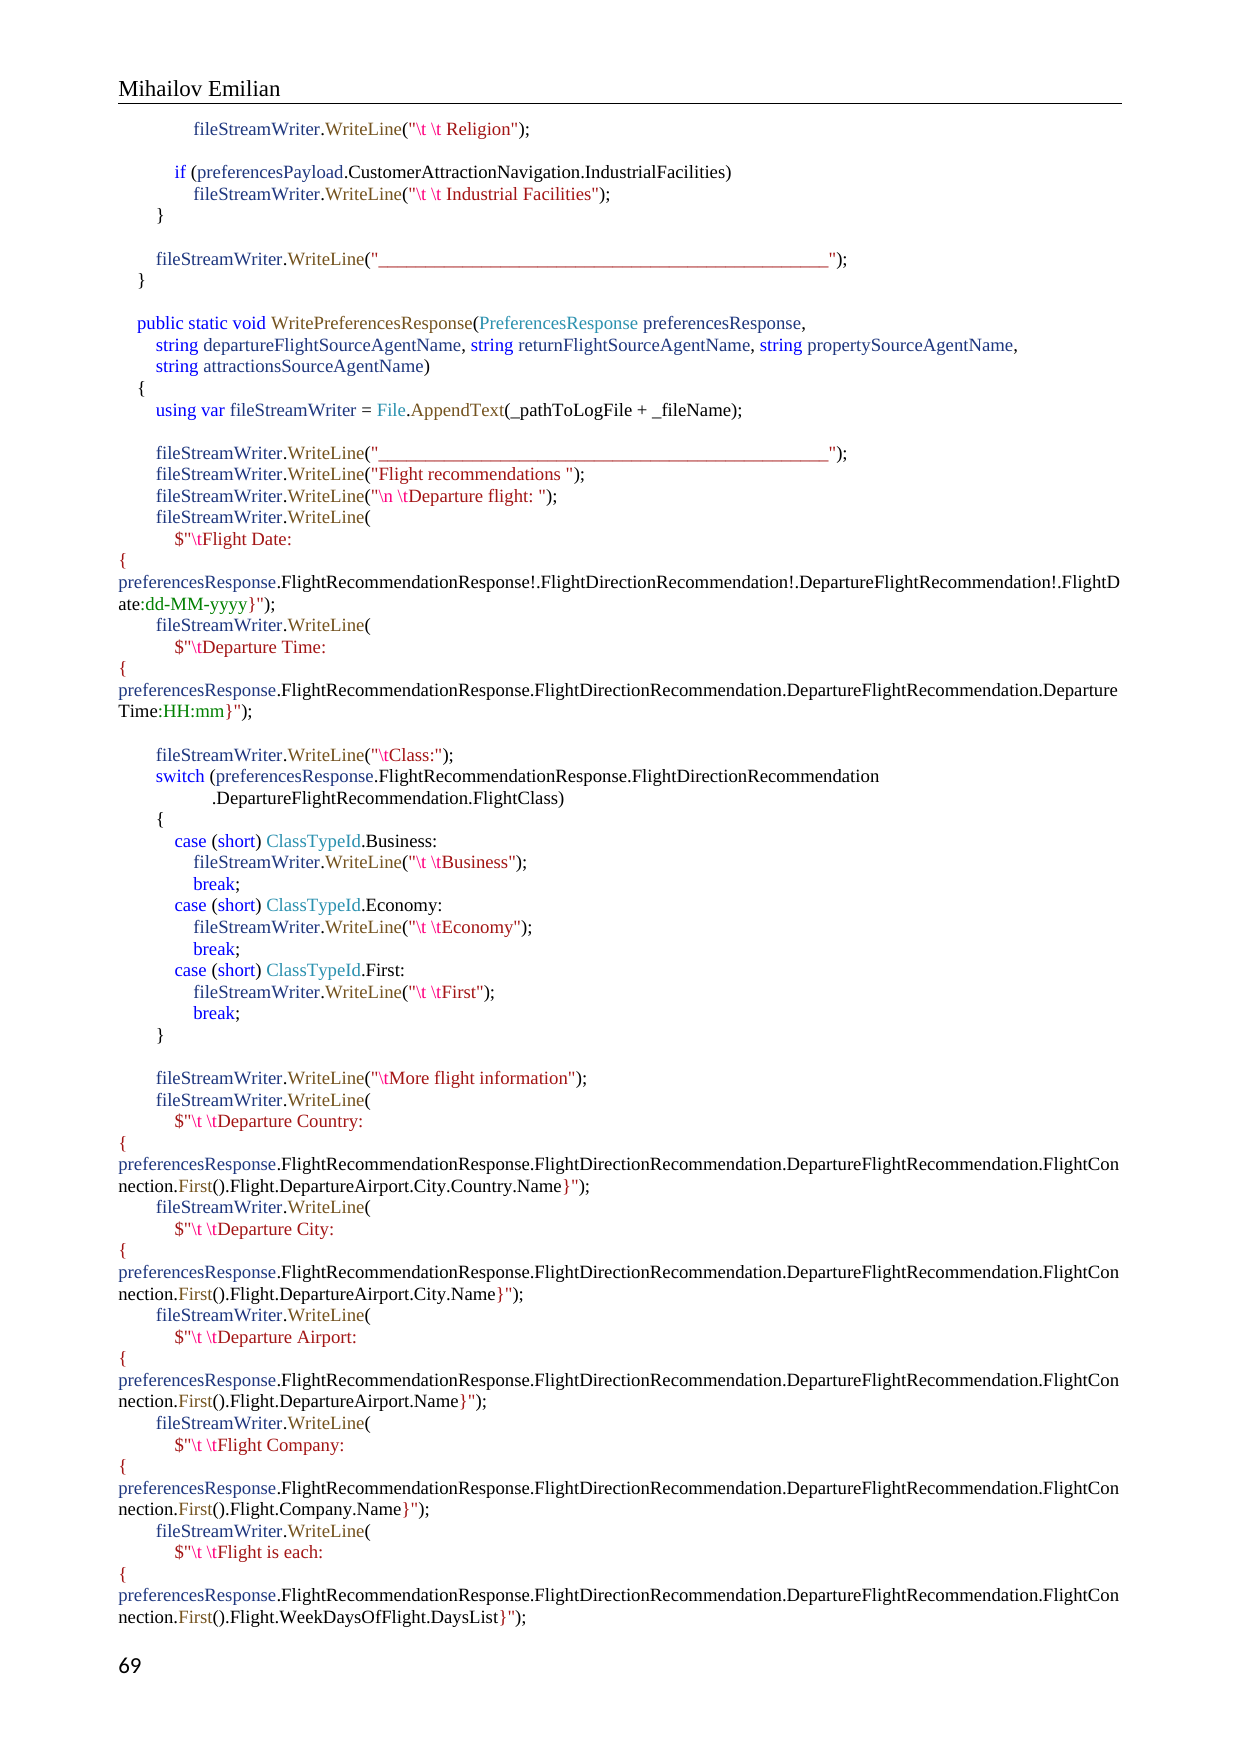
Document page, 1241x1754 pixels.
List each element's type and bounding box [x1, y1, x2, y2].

text [118, 118, 1122, 1627]
